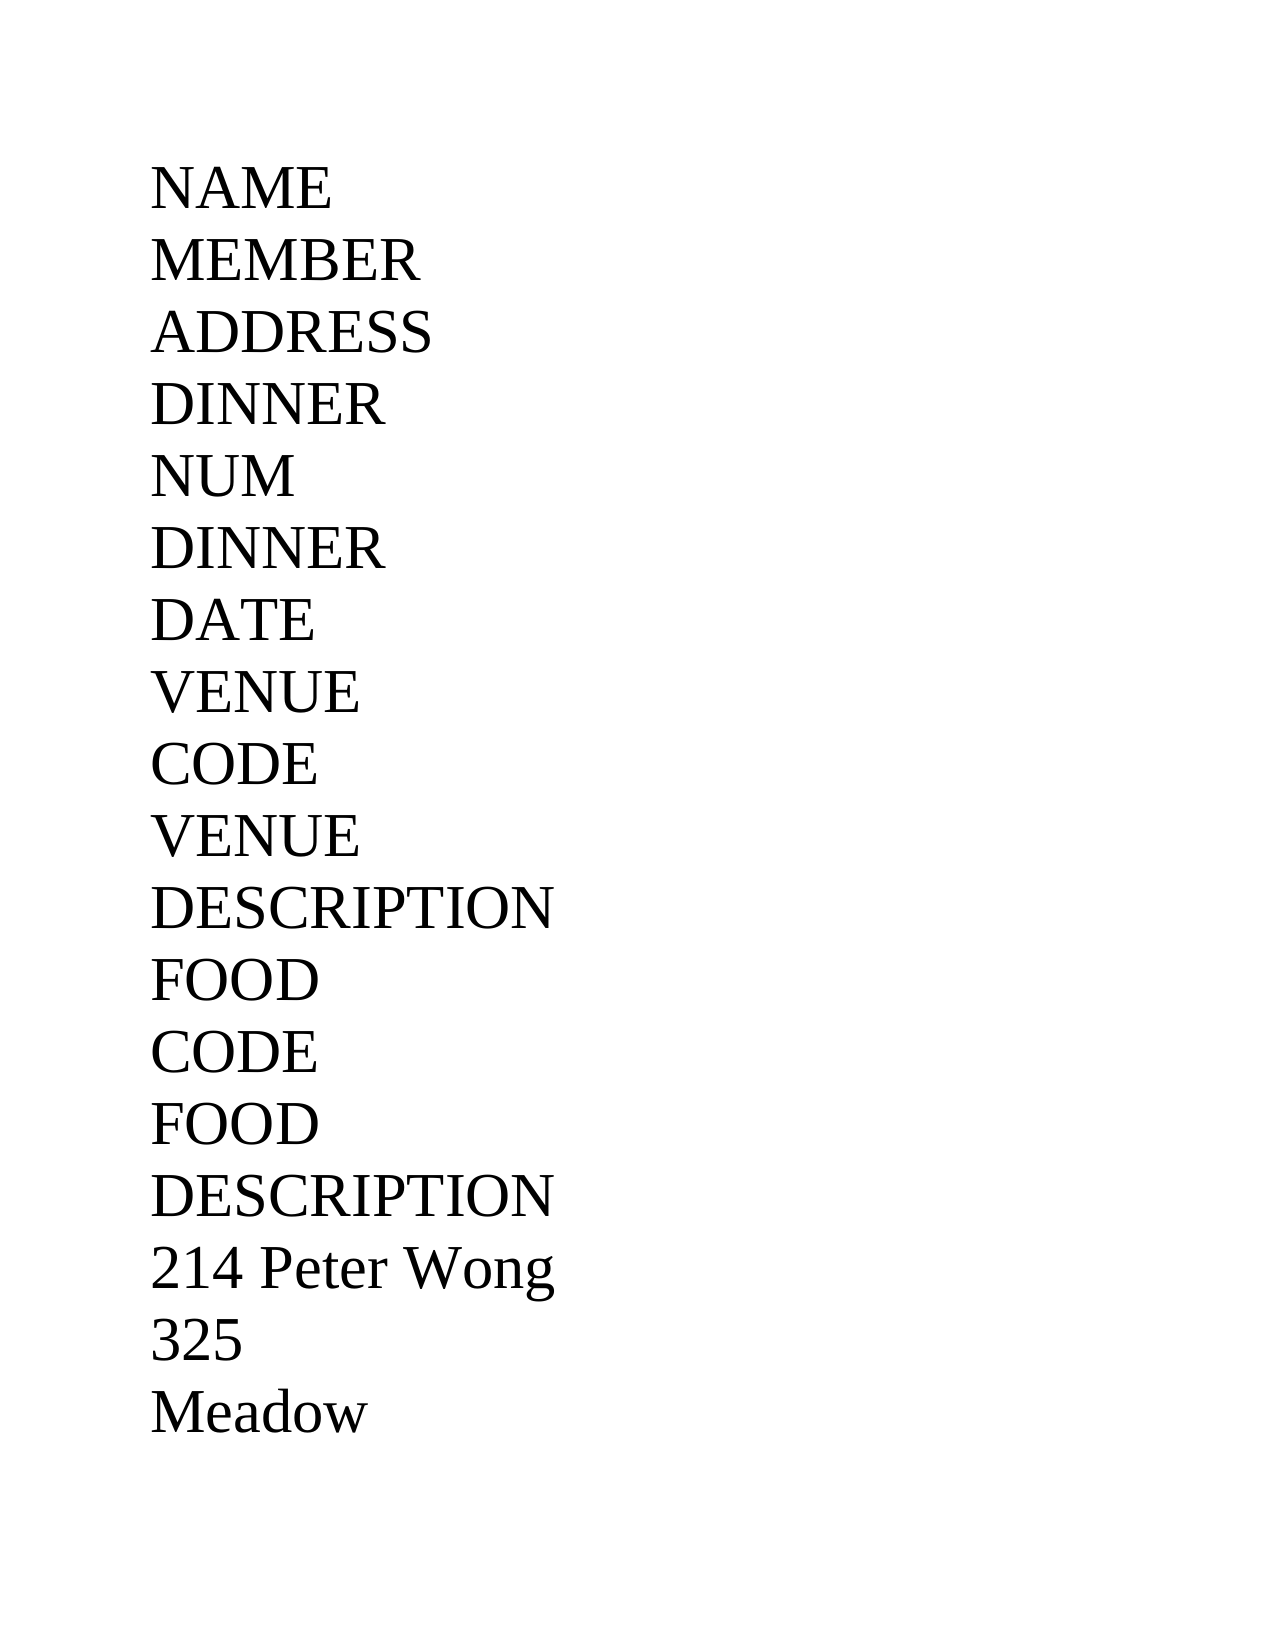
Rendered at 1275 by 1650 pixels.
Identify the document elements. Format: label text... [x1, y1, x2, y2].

text CODE [150, 726, 1125, 798]
text DINNER [150, 366, 1125, 438]
text 214 Peter Wong [150, 1230, 1125, 1302]
text FOOD [150, 942, 1125, 1014]
text DESCRIPTION [150, 870, 1125, 942]
text DINNER [150, 510, 1125, 582]
text Meadow [150, 1374, 1125, 1446]
text FOOD [150, 1086, 1125, 1158]
text CODE [150, 1014, 1125, 1086]
text NAME [150, 150, 1125, 222]
text DESCRIPTION [150, 1158, 1125, 1230]
text 325 [150, 1302, 1125, 1374]
text DATE [150, 582, 1125, 654]
text VENUE [150, 654, 1125, 726]
text ADDRESS [150, 294, 1125, 366]
text NUM [150, 438, 1125, 510]
text MEMBER [150, 222, 1125, 294]
text VENUE [150, 798, 1125, 870]
